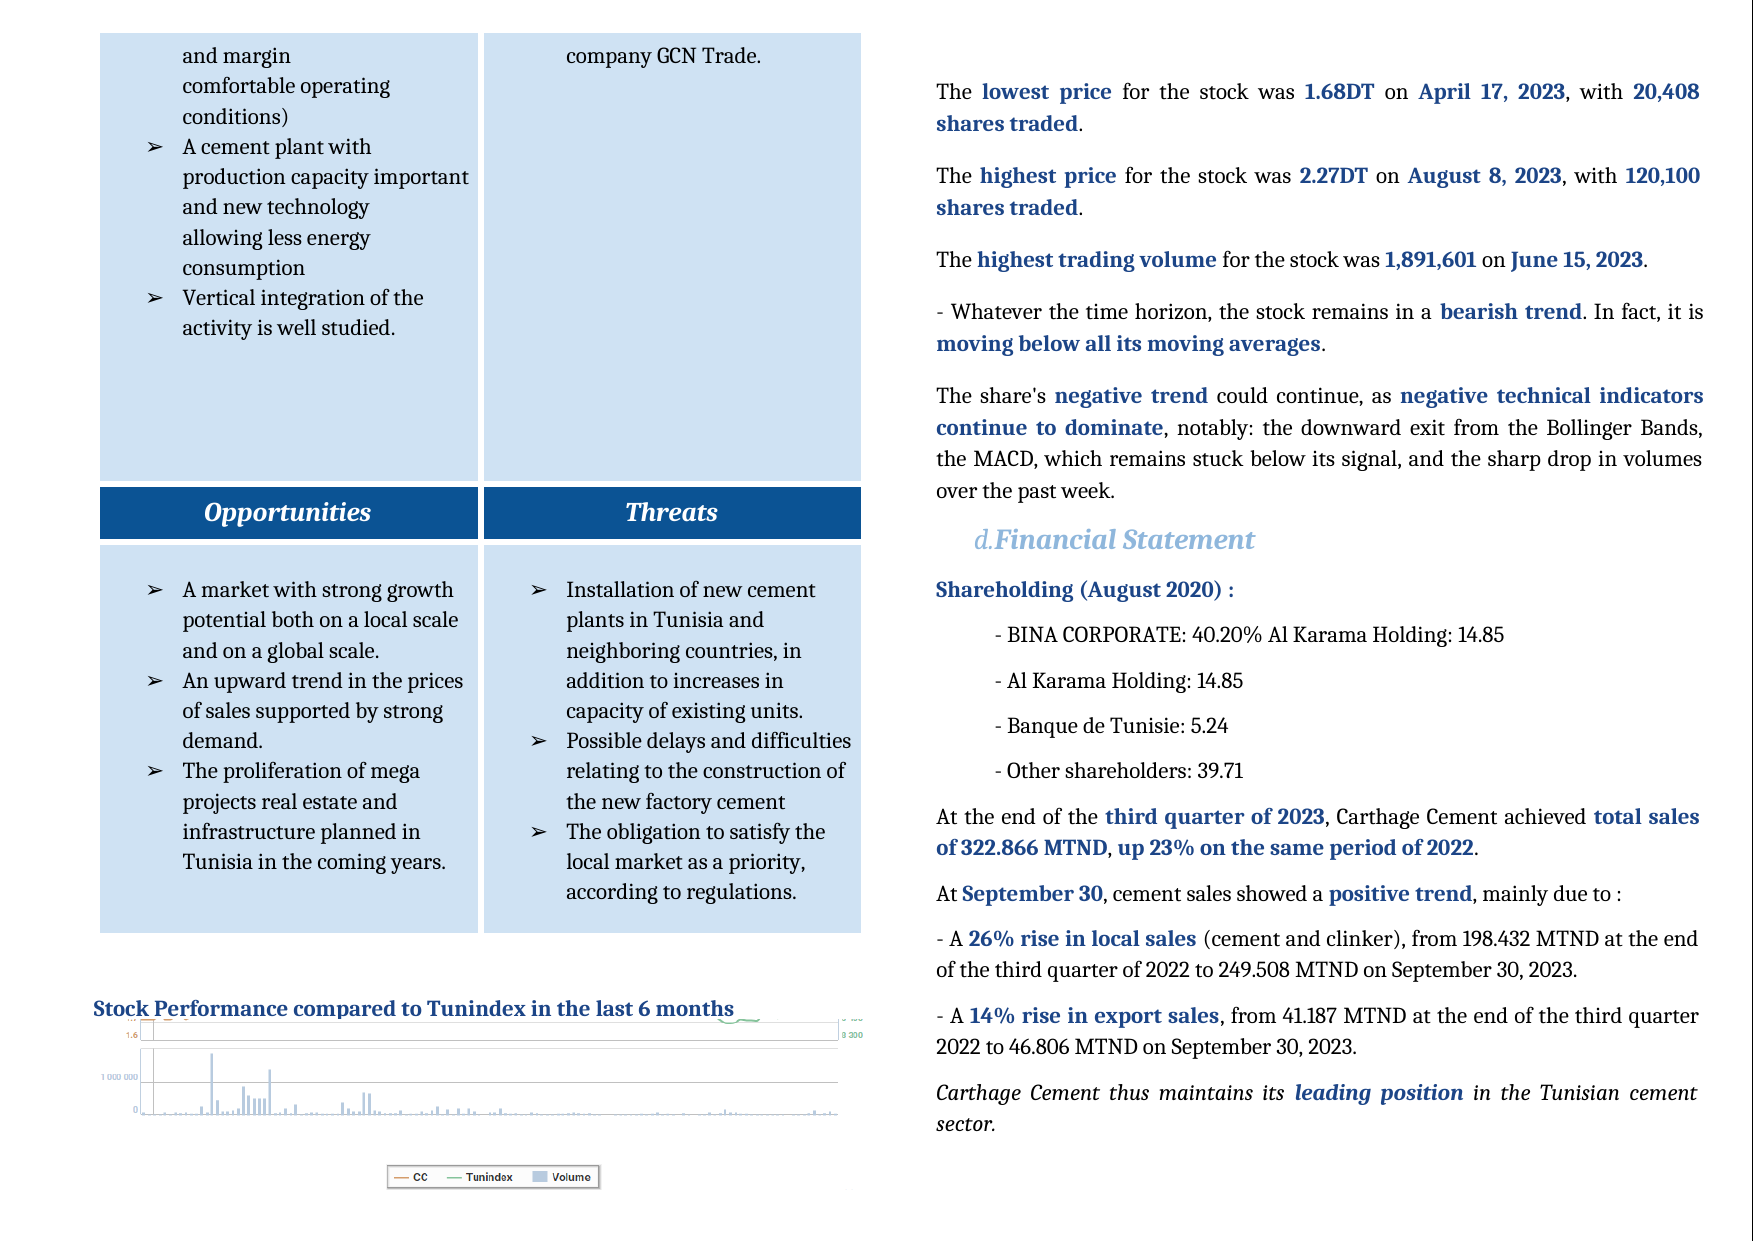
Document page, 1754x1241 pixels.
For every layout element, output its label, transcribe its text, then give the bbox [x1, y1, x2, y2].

text At the end of the third quarter of 2023, Carthage Cement achieved total sales of 322.866 MTND, up 23% on the same period of 2022. [936, 803, 1700, 861]
text Carthage Cement thus maintains its leading position in the Tunisian cement sector. [936, 1079, 1700, 1137]
picture [93, 1149, 886, 1190]
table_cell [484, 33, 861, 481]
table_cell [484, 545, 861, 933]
text The highest price for the stock was 2.27DT on August 8, 2023, with 120,100 shares traded. [936, 163, 1700, 221]
text - A 14% rise in export sales, from 41.187 MTND at the end of the third quarter 2022 to 46.806 MTND on September 30, 2023. [936, 1003, 1700, 1061]
text - Banque de Tunisie: 5.24 [936, 713, 1700, 739]
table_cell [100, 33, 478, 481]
text The highest trading volume for the stock was 1,891,601 on June 15, 2023. [936, 247, 1704, 273]
picture [93, 1019, 889, 1126]
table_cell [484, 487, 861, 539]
text - Whatever the time horizon, the stock remains in a bearish trend. In fact, it is moving below all its moving averages. [936, 299, 1704, 357]
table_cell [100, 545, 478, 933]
text - Other shareholders: 39.71 [936, 758, 1700, 784]
text Shareholding (August 2020) : [936, 577, 1700, 603]
text The lowest price for the stock was 1.68DT on April 17, 2023, with 20,408 shares traded. [936, 79, 1700, 137]
text - A 26% rise in local sales (cement and clinker), from 198.432 MTND at the end of the third quarter of 2022 to 249.508 MTND on September 30, 2023. [936, 926, 1700, 984]
text At September 30, cement sales showed a positive trend, mainly due to : [936, 880, 1700, 907]
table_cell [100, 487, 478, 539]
text - Al Karama Holding: 14.85 [936, 668, 1700, 694]
text - BINA CORPORATE: 40.20% Al Karama Holding: 14.85 [936, 622, 1700, 649]
list Financial Statement [974, 523, 1700, 557]
text The share's negative trend could continue, as negative technical indicators continue to dominate, notably: the downward exit from the Bollinger Bands, the MACD, which remains stuck below its signal, and the sharp drop in volumes over the past week. [936, 383, 1704, 504]
text Stock Performance compared to Tunindex in the last 6 months [341, 1006, 857, 1019]
